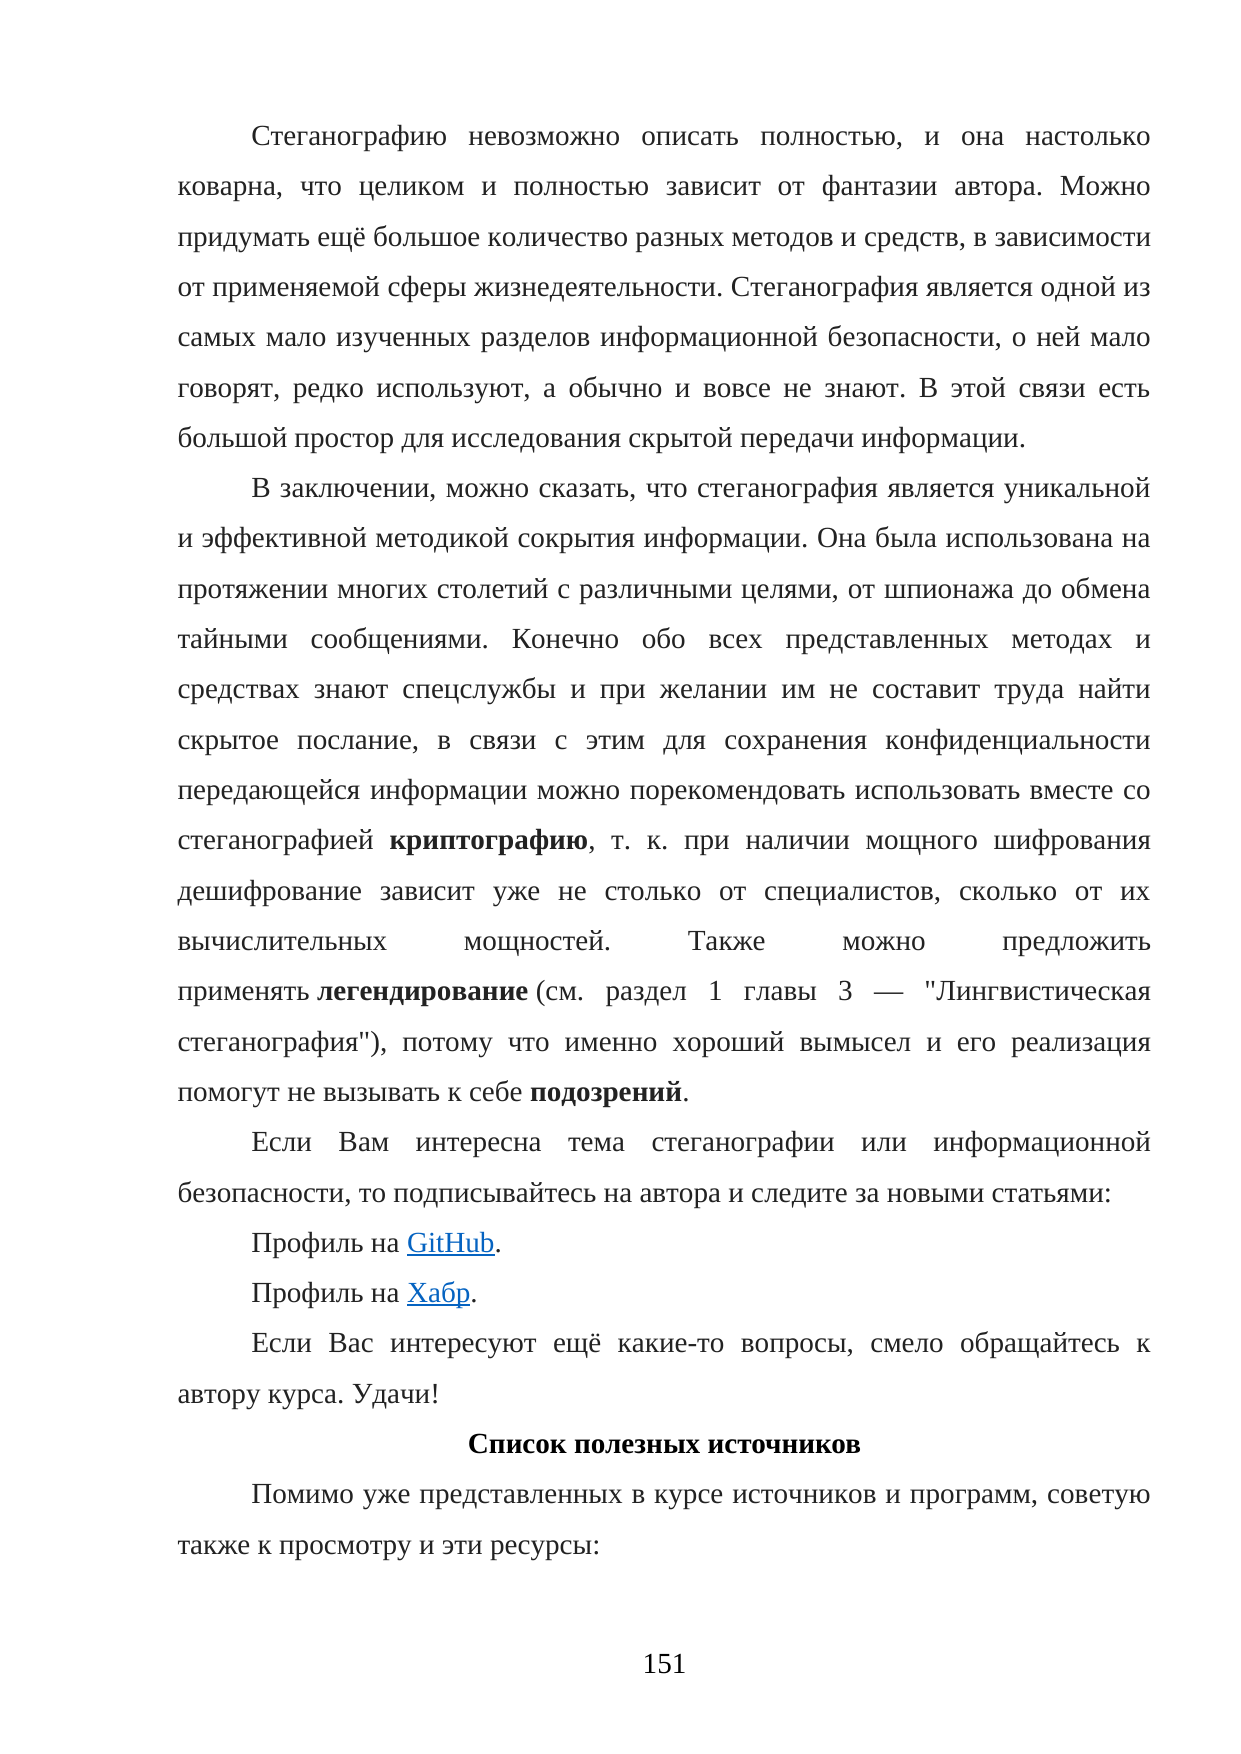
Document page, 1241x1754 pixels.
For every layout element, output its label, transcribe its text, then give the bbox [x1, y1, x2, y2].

text Помимо уже представленных в курсе источников и программ, советую также к просмотру и эти ресурсы: [177, 1477, 1152, 1560]
text В заключении, можно сказать, что стеганография является уникальной и эффективной методикой сокрытия информации. Она была использована на протяжении многих столетий с различными целями, от шпионажа до обмена тайными сообщениями. Конечно обо всех представленных методах и средствах знают спецслужбы и при желании им не составит труда найти скрытое послание, в связи с этим для сохранения конфиденциальности передающейся информации можно порекомендовать использовать вместе со стеганографией криптографию, т. к. при наличии мощного шифрования дешифрование зависит уже не столько от специалистов, сколько от их вычислительных мощностей. Также можно предложить применять легендирование (см. раздел 1 главы 3 — "Лингвистическая стеганография"), потому что именно хороший вымысел и его реализация помогут не вызывать к себе подозрений. [177, 470, 1152, 1108]
text Профиль на GitHub. [177, 1225, 1152, 1258]
text Если Вас интересуют ещё какие-то вопросы, смело обращайтесь к автору курса. Удачи! [177, 1326, 1152, 1409]
text Профиль на Хабр. [177, 1275, 1152, 1309]
text Если Вам интересна тема стеганографии или информационной безопасности, то подписывайтесь на автора и следите за новыми статьями: [177, 1124, 1152, 1208]
text Стеганографию невозможно описать полностью, и она настолько коварна, что целиком и полностью зависит от фантазии автора. Можно придумать ещё большое количество разных методов и средств, в зависимости от применяемой сферы жизнедеятельности. Стеганография является одной из самых мало изученных разделов информационной безопасности, о ней мало говорят, редко используют, а обычно и вовсе не знают. В этой связи есть большой простор для исследования скрытой передачи информации. [177, 118, 1152, 453]
text ​Список полезных источников [177, 1426, 1152, 1460]
